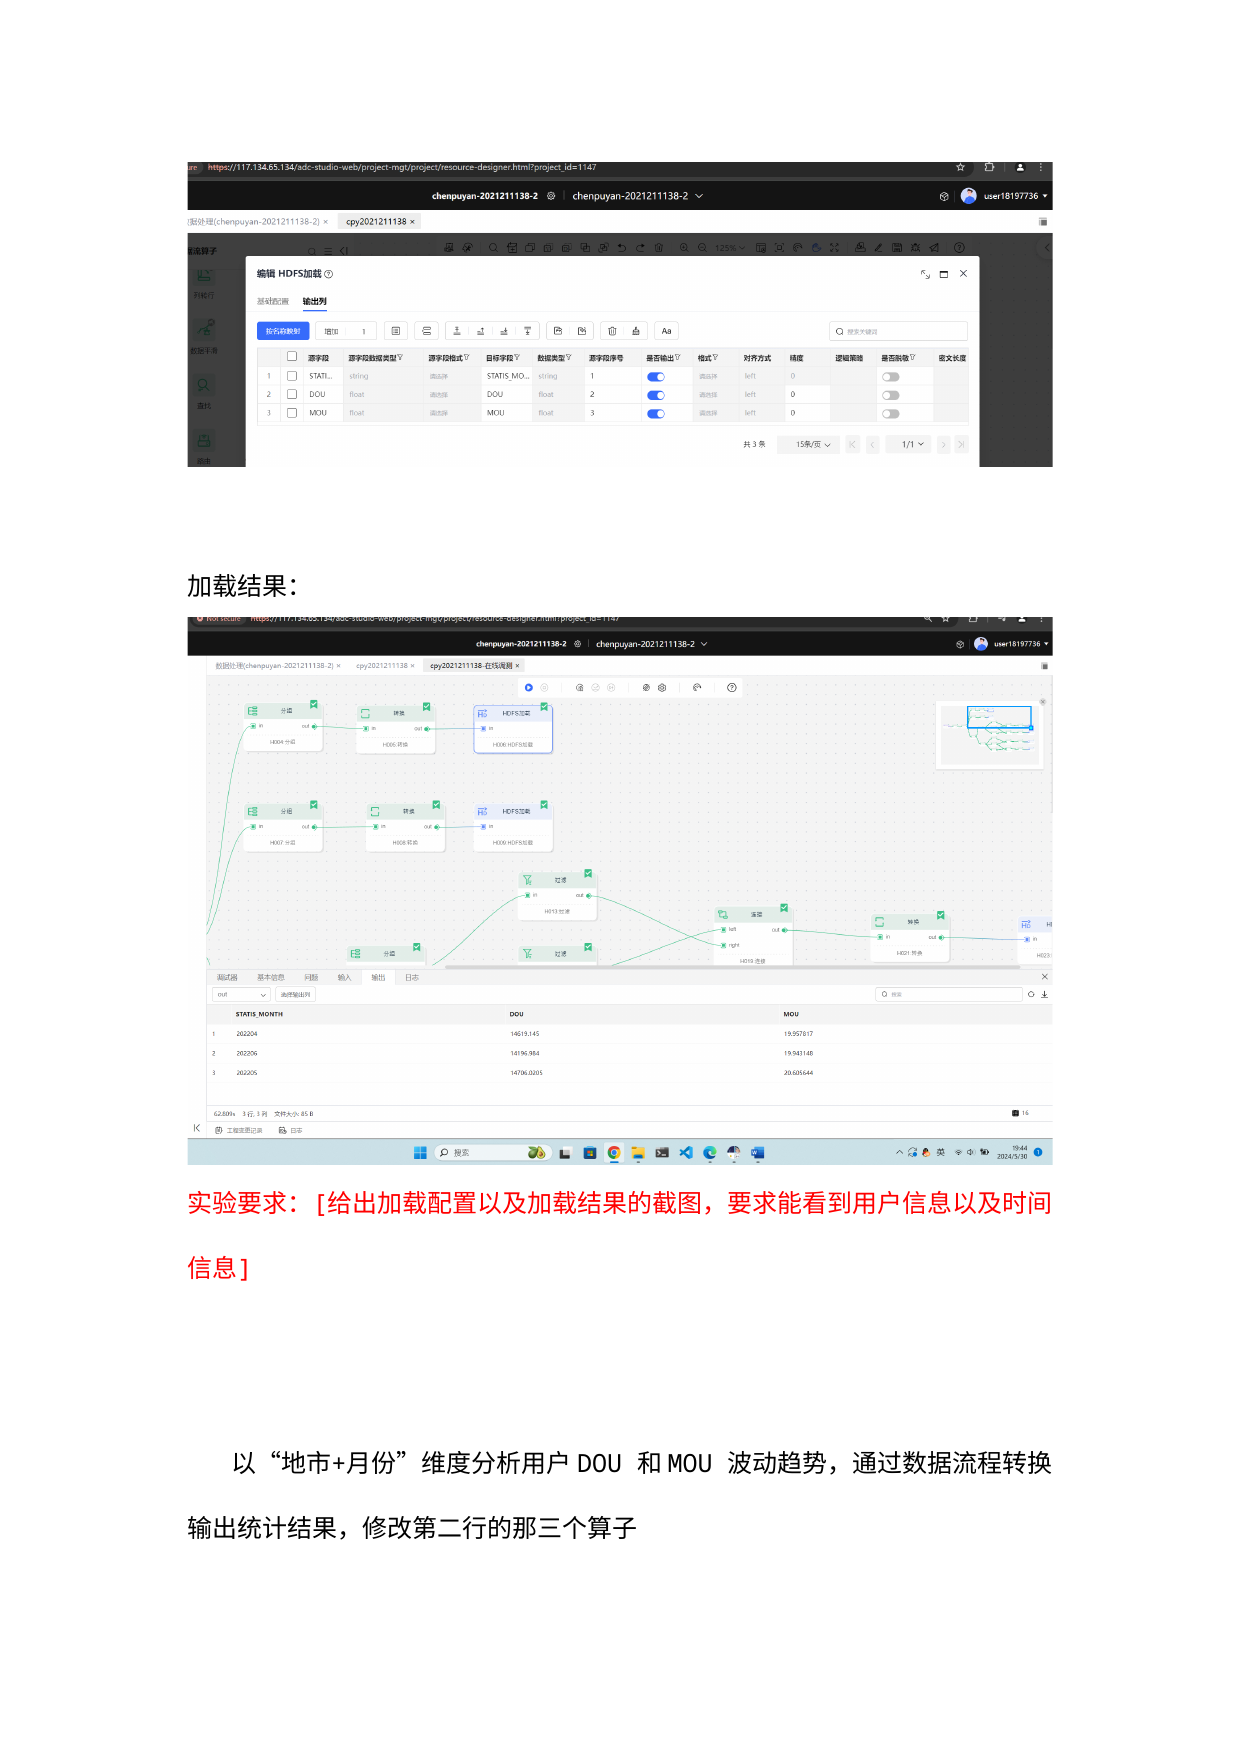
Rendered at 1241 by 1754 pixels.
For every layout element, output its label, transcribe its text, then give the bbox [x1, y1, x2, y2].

text 以“地市+月份”维度分析用户 DOU 和 MOU 波动趋势，通过数据流程转换输出统计结果，修改第二行的那三个算子 [187, 1429, 1053, 1559]
picture [187, 162, 1053, 467]
picture [187, 617, 1053, 1165]
text 加载结果： [187, 552, 1053, 617]
text 实验要求：[给出加载配置以及加载结果的截图，要求能看到用户信息以及时间信息] [187, 1169, 1053, 1299]
